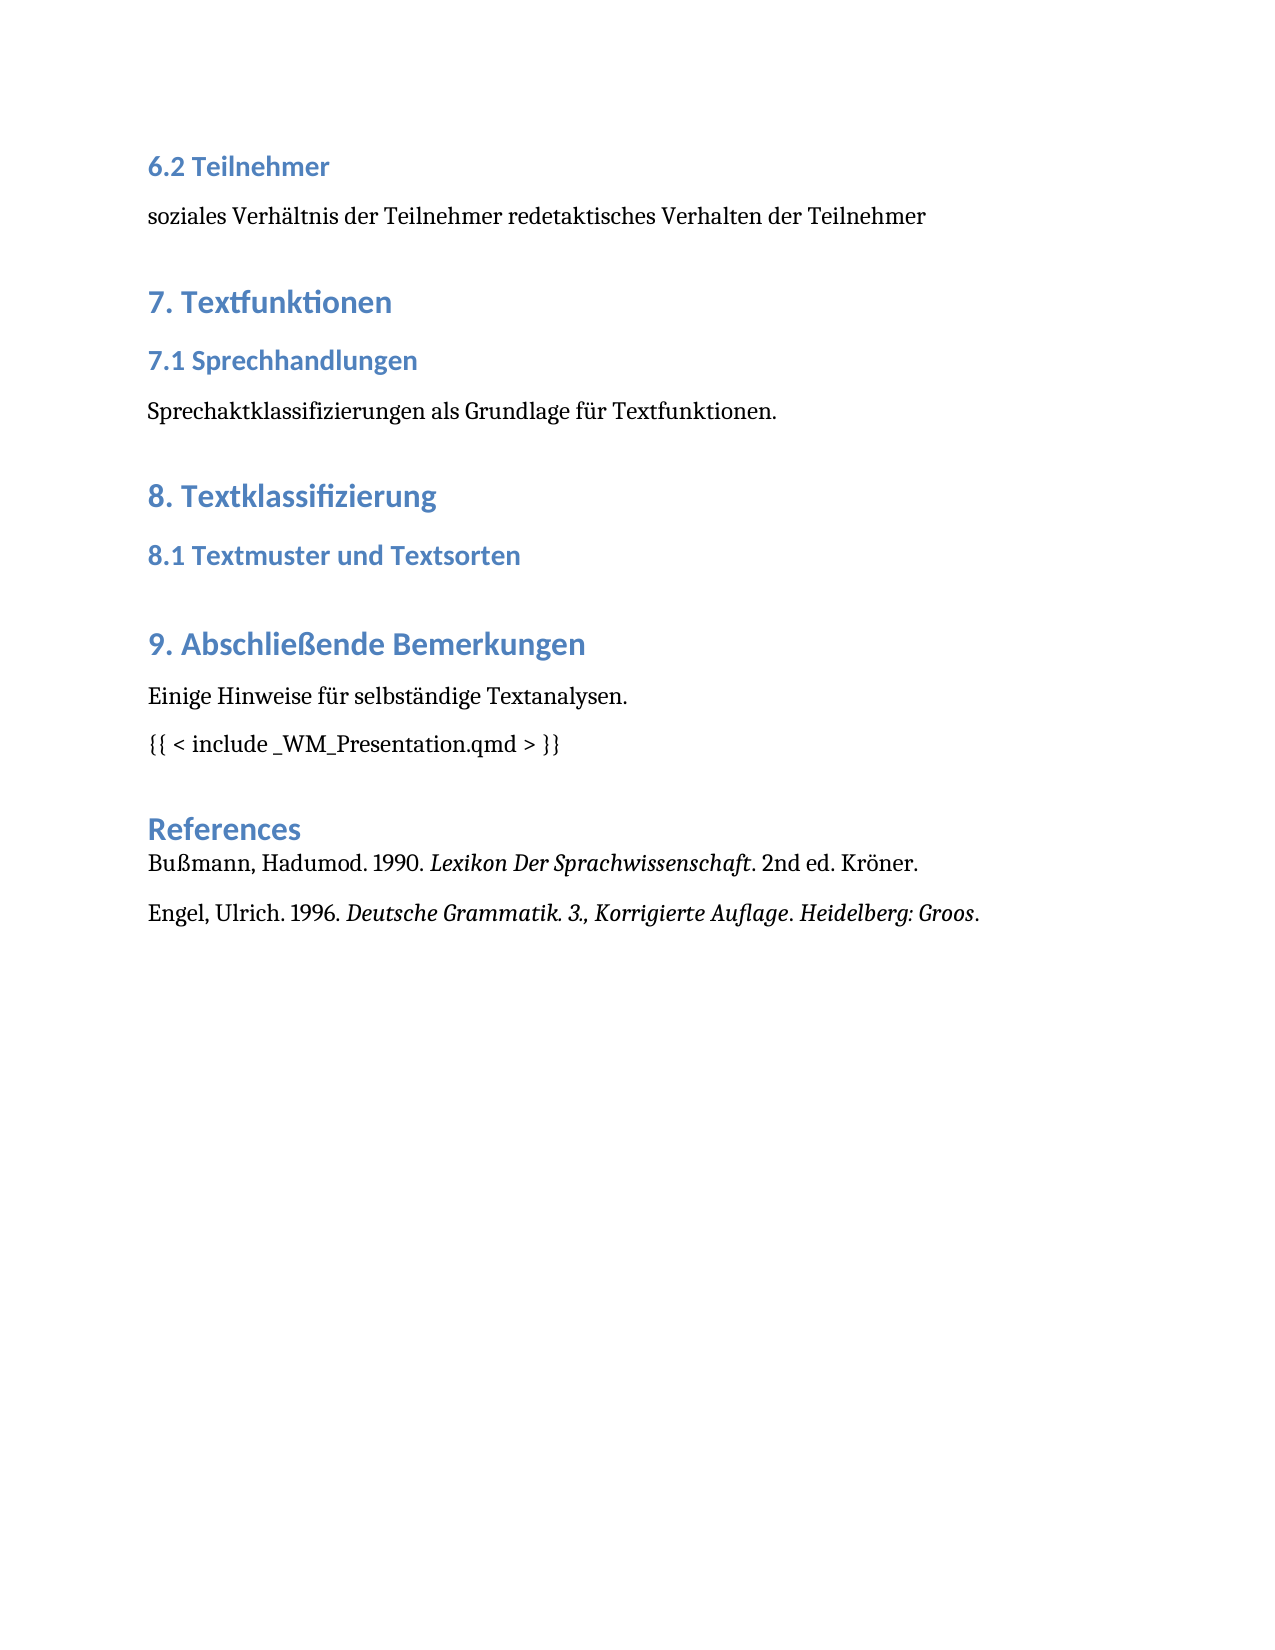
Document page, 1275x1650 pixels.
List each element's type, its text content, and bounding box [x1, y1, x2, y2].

subtitle 7.1 Sprechhandlungen [148, 342, 1127, 378]
subtitle 6.2 Teilnehmer [148, 148, 1127, 183]
text Einige Hinweise für selbständige Textanalysen. [148, 682, 1127, 711]
text soziales Verhältnis der Teilnehmer redetaktisches Verhalten der Teilnehmer [148, 202, 1127, 231]
text Engel, Ulrich. 1996. Deutsche Grammatik. 3., Korrigierte Auflage. Heidelberg: Groos. [148, 899, 1127, 927]
subtitle 8. Textklassifizierung [148, 475, 1127, 516]
text Bußmann, Hadumod. 1990. Lexikon Der Sprachwissenschaft. 2nd ed. Kröner. [148, 849, 1127, 878]
subtitle References [148, 808, 1127, 849]
subtitle 8.1 Textmuster und Textsorten [148, 537, 1127, 573]
text {{ < include _WM_Presentation.qmd > }} [148, 729, 1127, 758]
subtitle 7. Textfunktionen [148, 281, 1127, 321]
subtitle 9. Abschließende Bemerkungen [148, 623, 1127, 663]
text Sprechaktklassifizierungen als Grundlage für Textfunktionen. [148, 397, 1127, 425]
